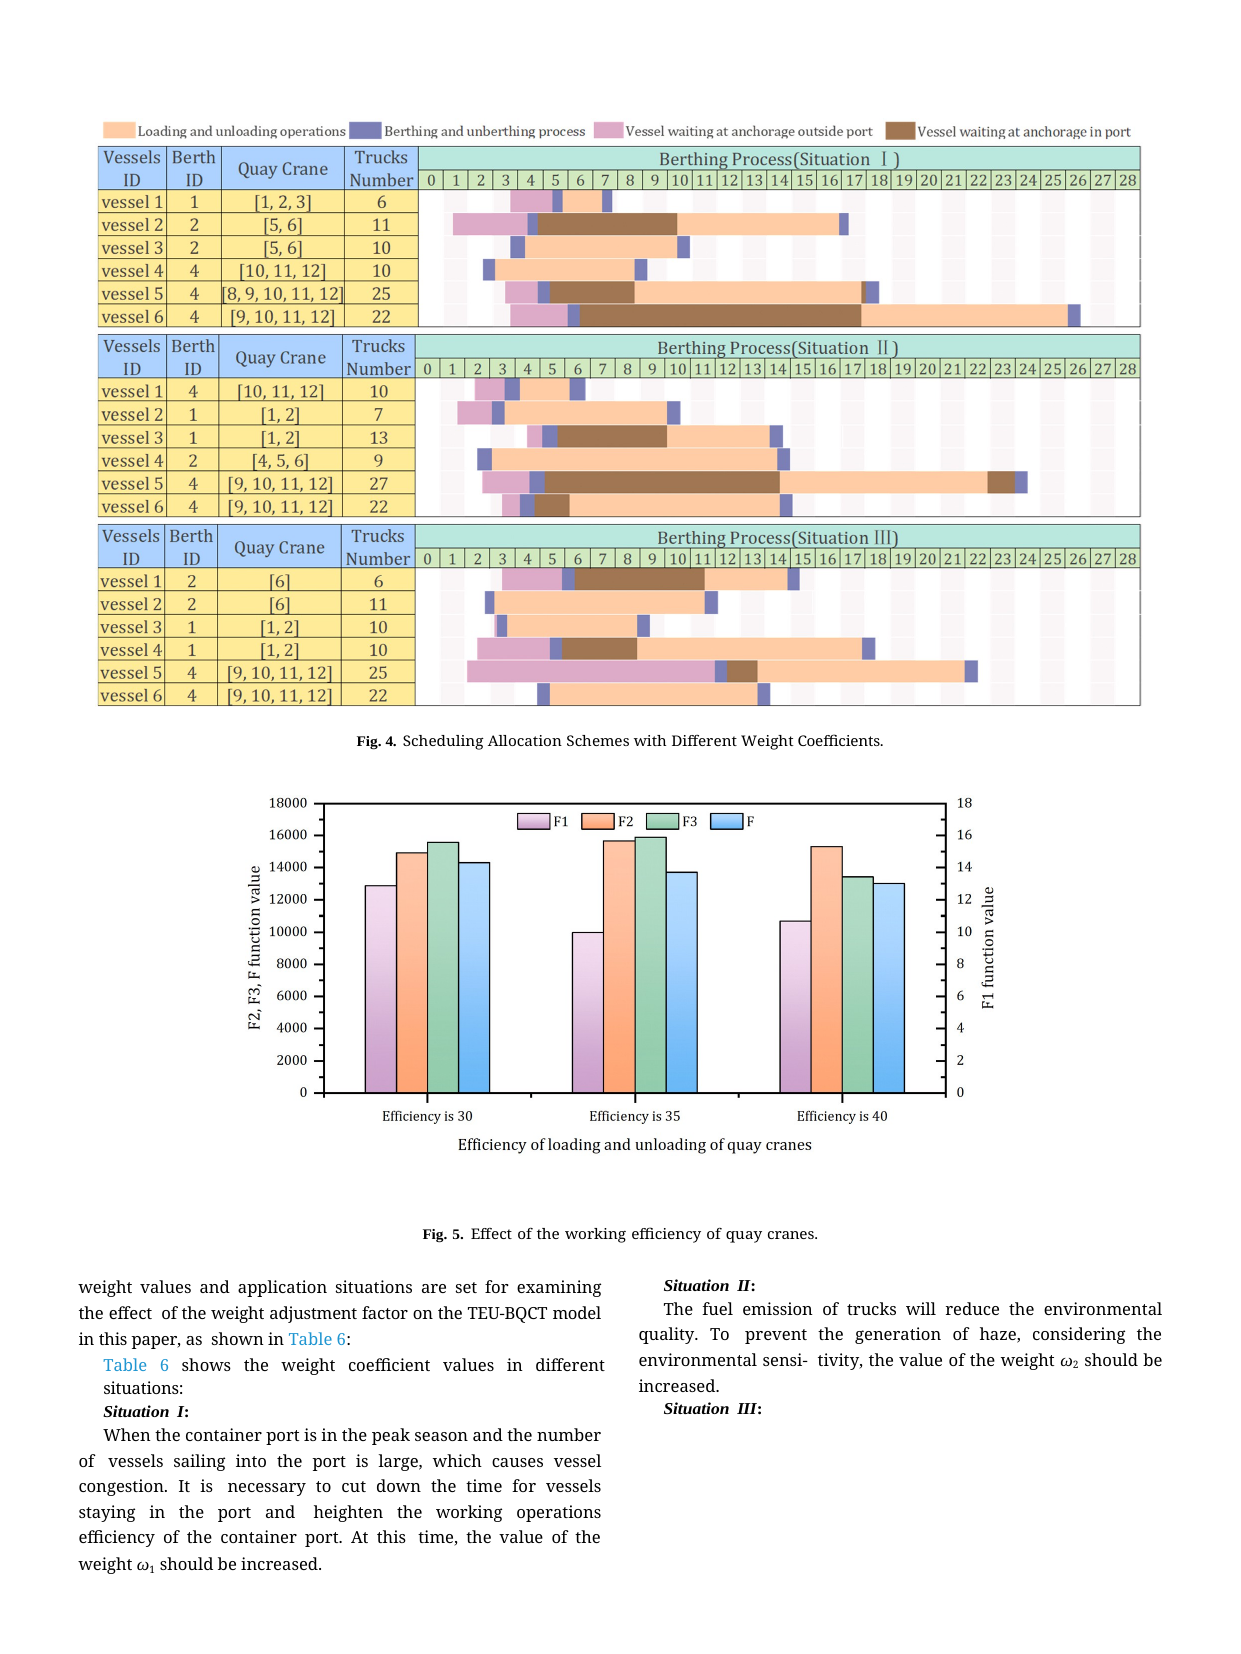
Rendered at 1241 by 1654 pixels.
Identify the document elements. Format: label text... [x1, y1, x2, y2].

text Fig. 4. Scheduling Allocation Schemes with Different Weight Coefficients. [74, 731, 1166, 751]
subtitle Situation III: [663, 1399, 1166, 1418]
text Fig. 5. Effect of the working efficiency of quay cranes. [74, 1224, 1166, 1244]
text Table 6 shows the weight coefficient values in different situations: [103, 1353, 605, 1399]
picture [245, 795, 994, 1156]
subtitle Situation I: [103, 1401, 605, 1421]
text The fuel emission of trucks will reduce the environmental quality. To prevent the generation of haze, considering the environmental sensi- tivity, the value of the weight ω2 should be increased. [638, 1297, 1162, 1397]
picture [95, 118, 1143, 707]
subtitle Situation II: [663, 1275, 1166, 1294]
text When the container port is in the peak season and the number of vessels sailing into the port is large, which causes vessel congestion. It is necessary to cut down the time for vessels staying in the port and heighten the working operations efficiency of the container port. At this time, the value of the weight ω1 should be increased. [78, 1423, 601, 1576]
text weight values and application situations are set for examining the effect of the weight adjustment factor on the TEU-BQCT model in this paper, as shown in Table 6: [78, 1275, 601, 1350]
